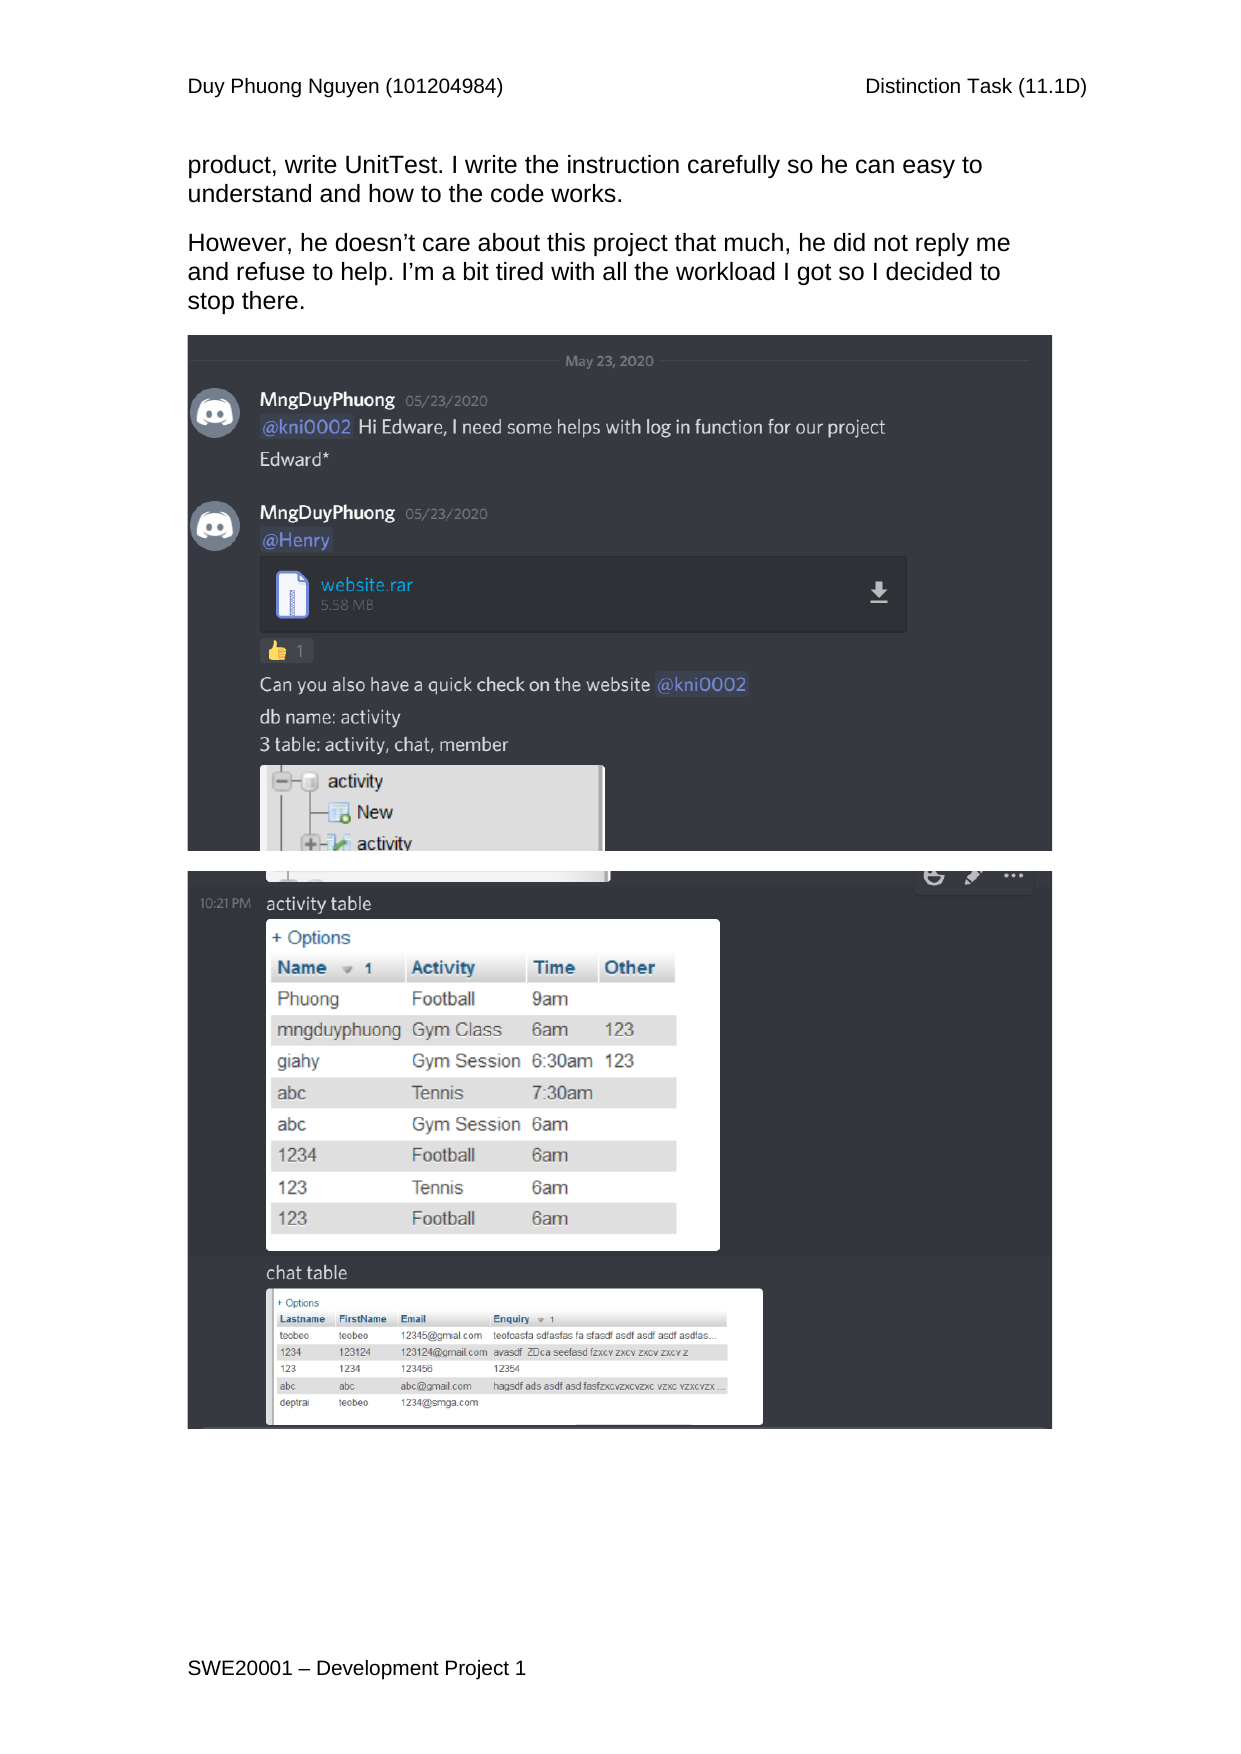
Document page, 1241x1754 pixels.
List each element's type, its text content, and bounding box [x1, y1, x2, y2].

picture [187, 871, 1053, 1429]
text However, he doesn’t care about this project that much, he did not reply me and refuse to help. I’m a bit tired with all the workload I got so I decided to stop there. [187, 228, 1053, 314]
picture [187, 335, 1053, 851]
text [187, 150, 1053, 207]
